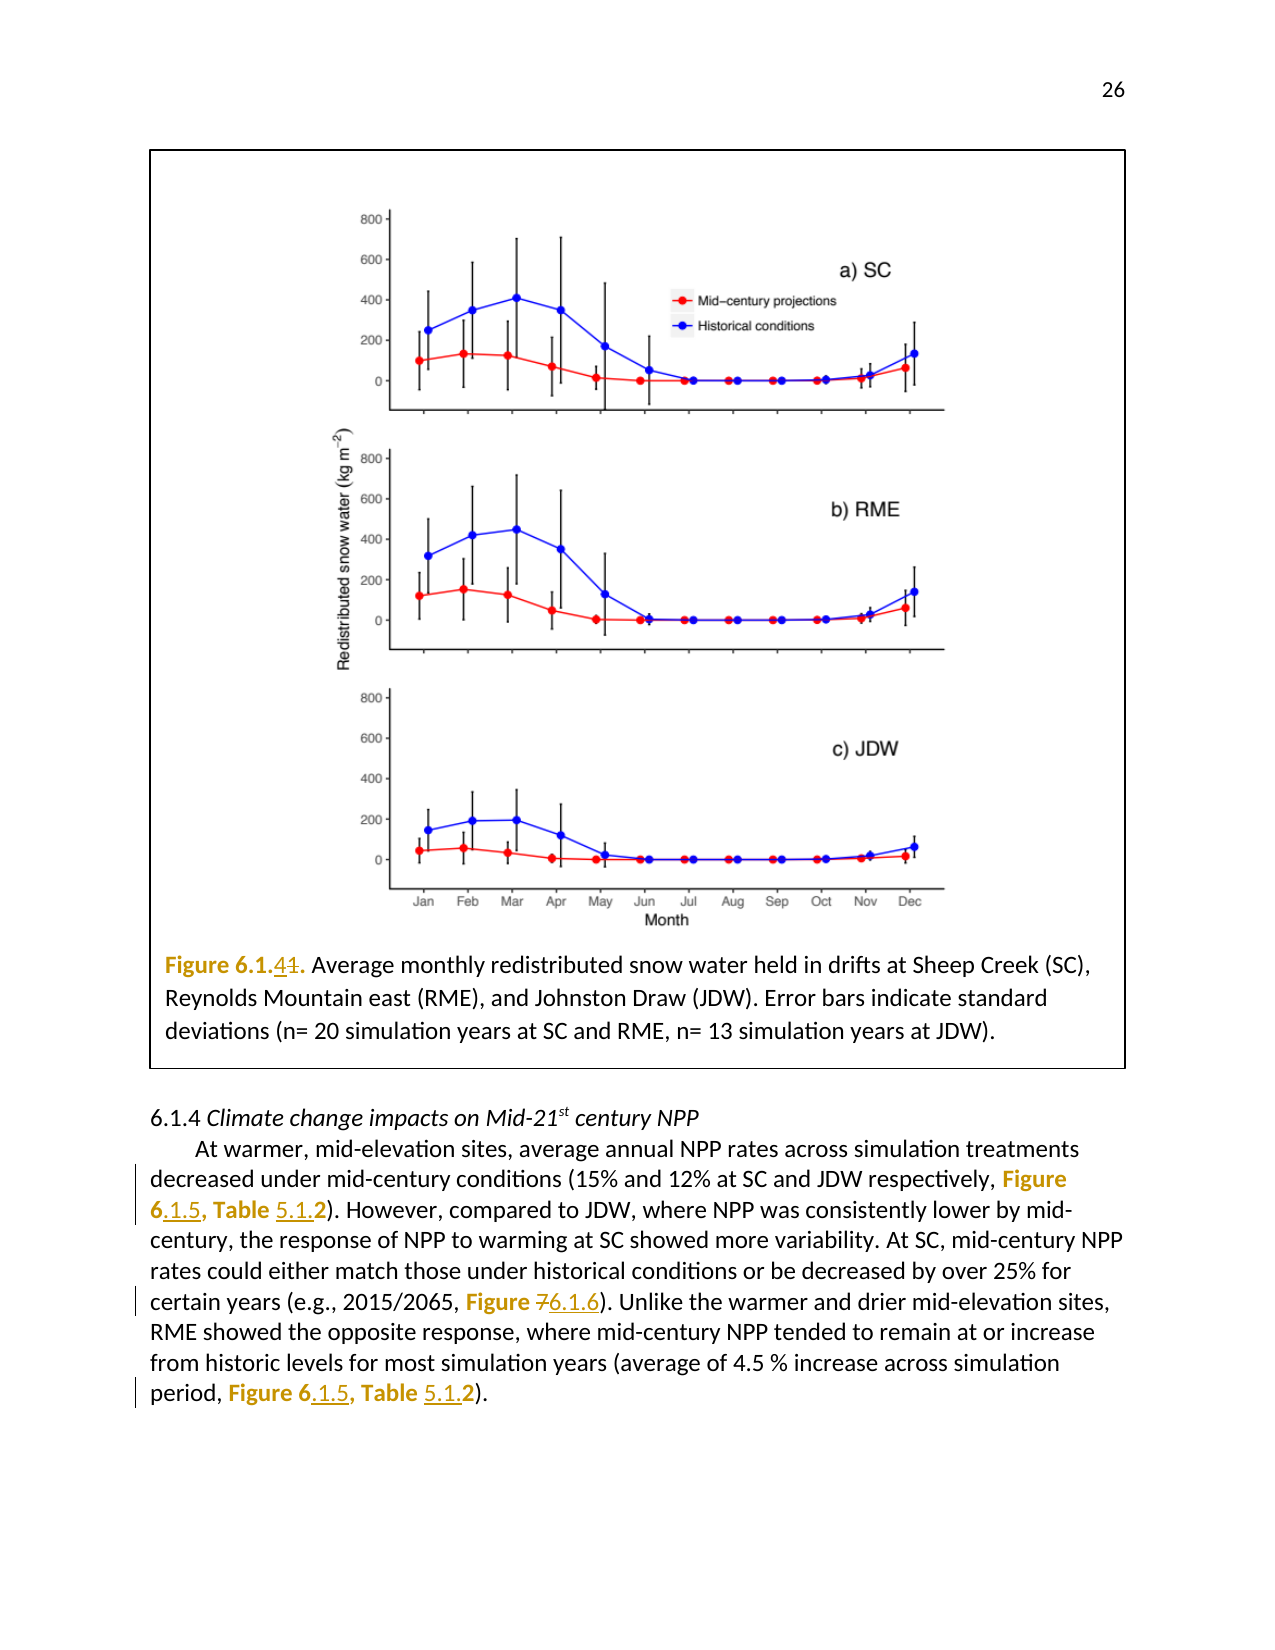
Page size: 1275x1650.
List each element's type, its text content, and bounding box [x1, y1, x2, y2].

text At warmer, mid-elevation sites, average annual NPP rates across simulation treatments decreased under mid-century conditions (15% and 12% at SC and JDW respectively, Figure 6, Table 2). However, compared to JDW, where NPP was consistently lower by mid-century, the response of NPP to warming at SC showed more variability. At SC, mid-century NPP rates could either match those under historical conditions or be decreased by over 25% for certain years (e.g., 2015/2065, Figure ). Unlike the warmer and drier mid-elevation sites, RME showed the opposite response, where mid-century NPP tended to remain at or increase from historic levels for most simulation years (average of 4.5 % increase across simulation period, Figure 6, Table 2). [150, 1133, 1125, 1408]
text 6.1.4 Climate change impacts on Mid-21st century NPP [150, 1102, 1125, 1133]
